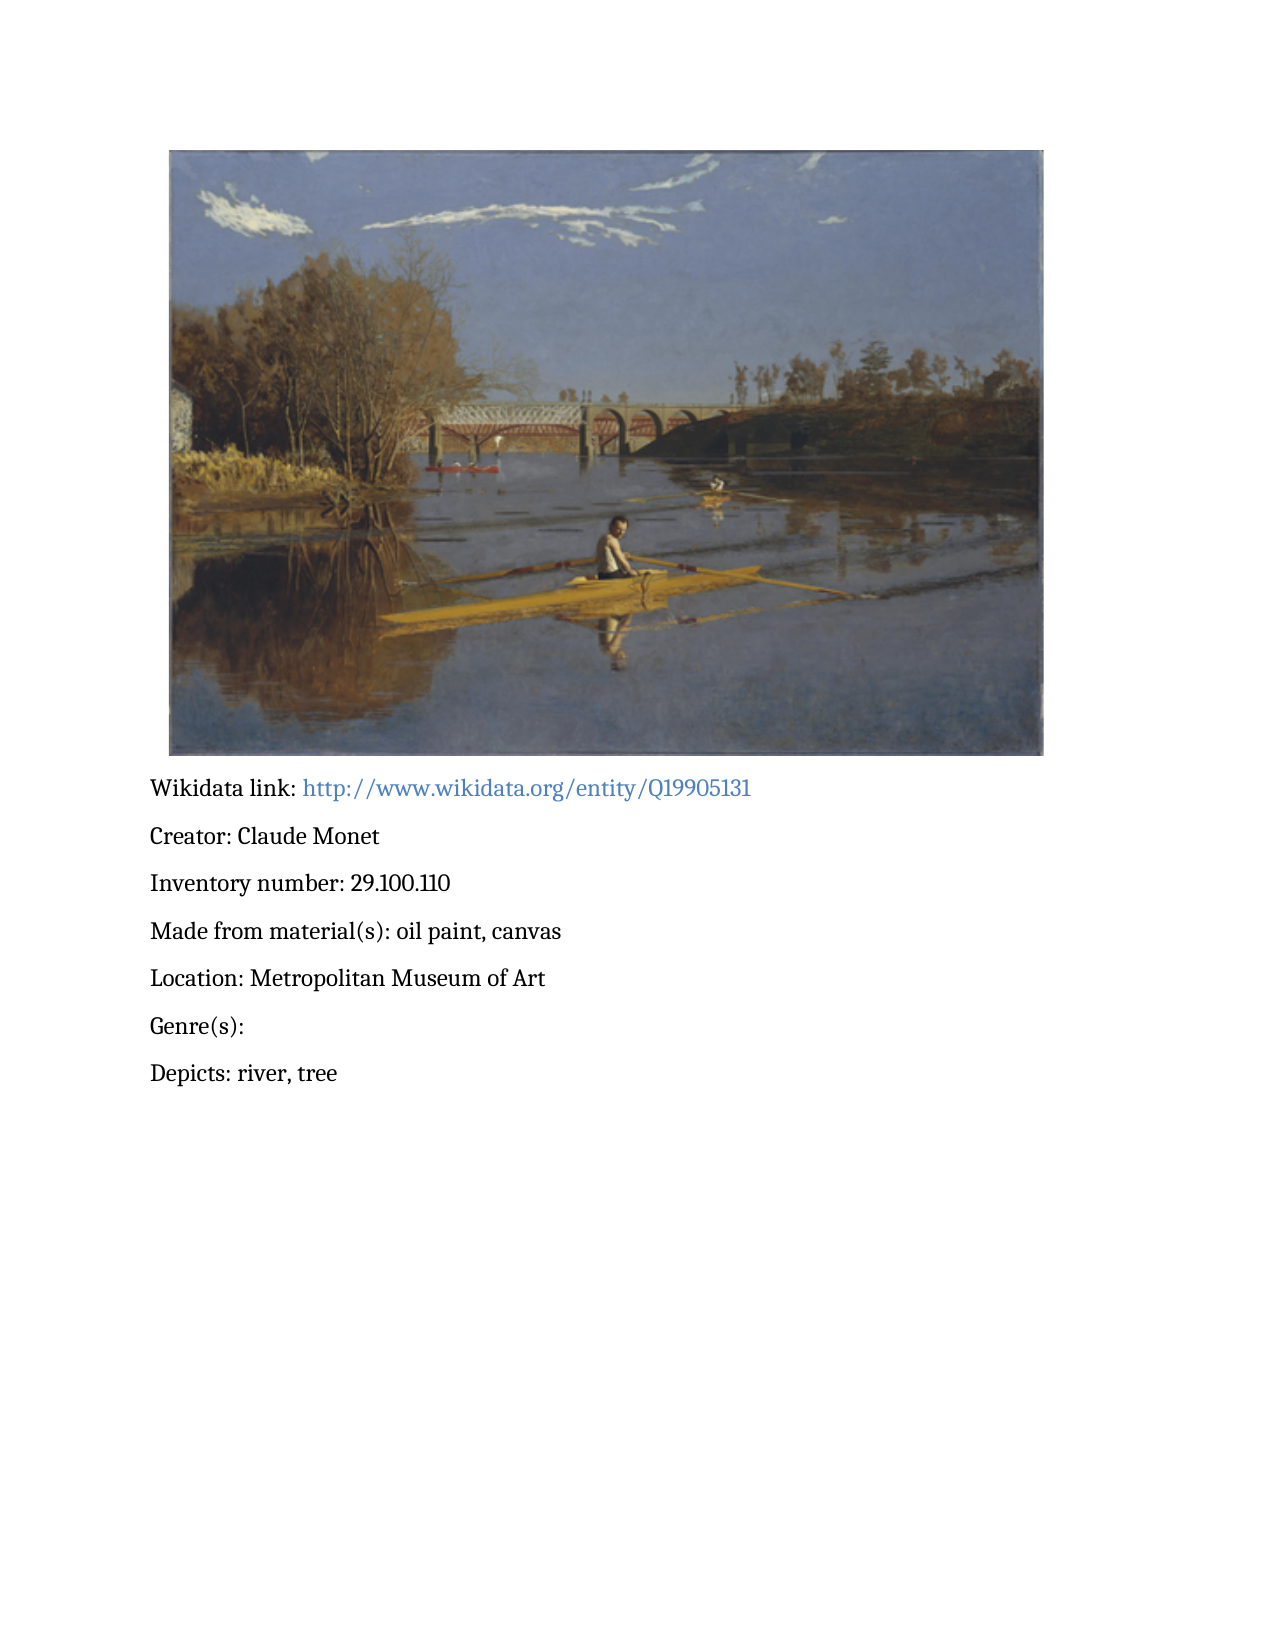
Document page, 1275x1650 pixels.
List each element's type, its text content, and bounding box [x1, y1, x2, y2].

picture [168, 150, 1044, 756]
text Genre(s): [150, 1012, 1125, 1041]
text Inventory number: 29.100.110 [150, 869, 1125, 898]
text Creator: Claude Monet [150, 822, 1125, 851]
text Made from material(s): oil paint, canvas [150, 917, 1125, 946]
text Location: Metropolitan Museum of Art [150, 964, 1125, 993]
text Wikidata link: http://www.wikidata.org/entity/Q19905131 [150, 774, 1125, 803]
text Depicts: river, tree [150, 1059, 1125, 1088]
